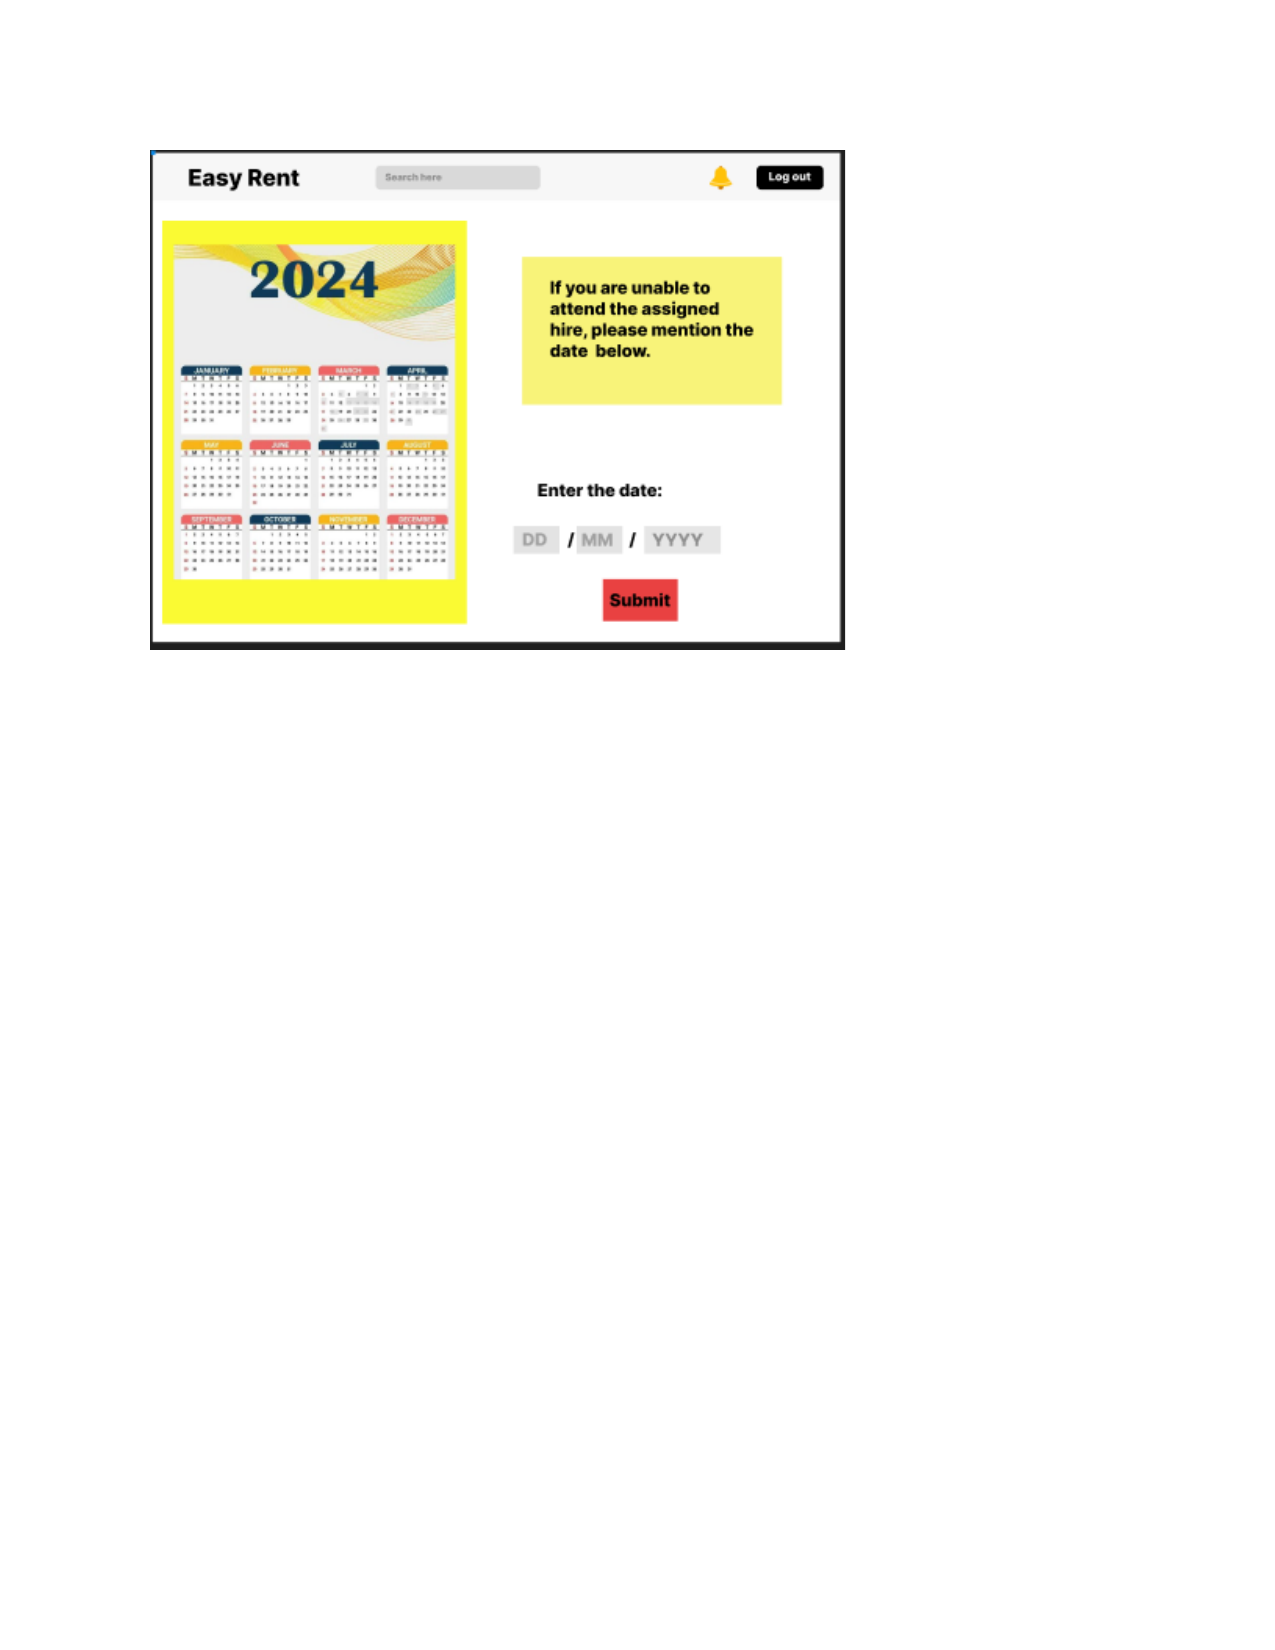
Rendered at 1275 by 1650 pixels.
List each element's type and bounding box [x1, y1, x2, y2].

picture [150, 150, 846, 650]
